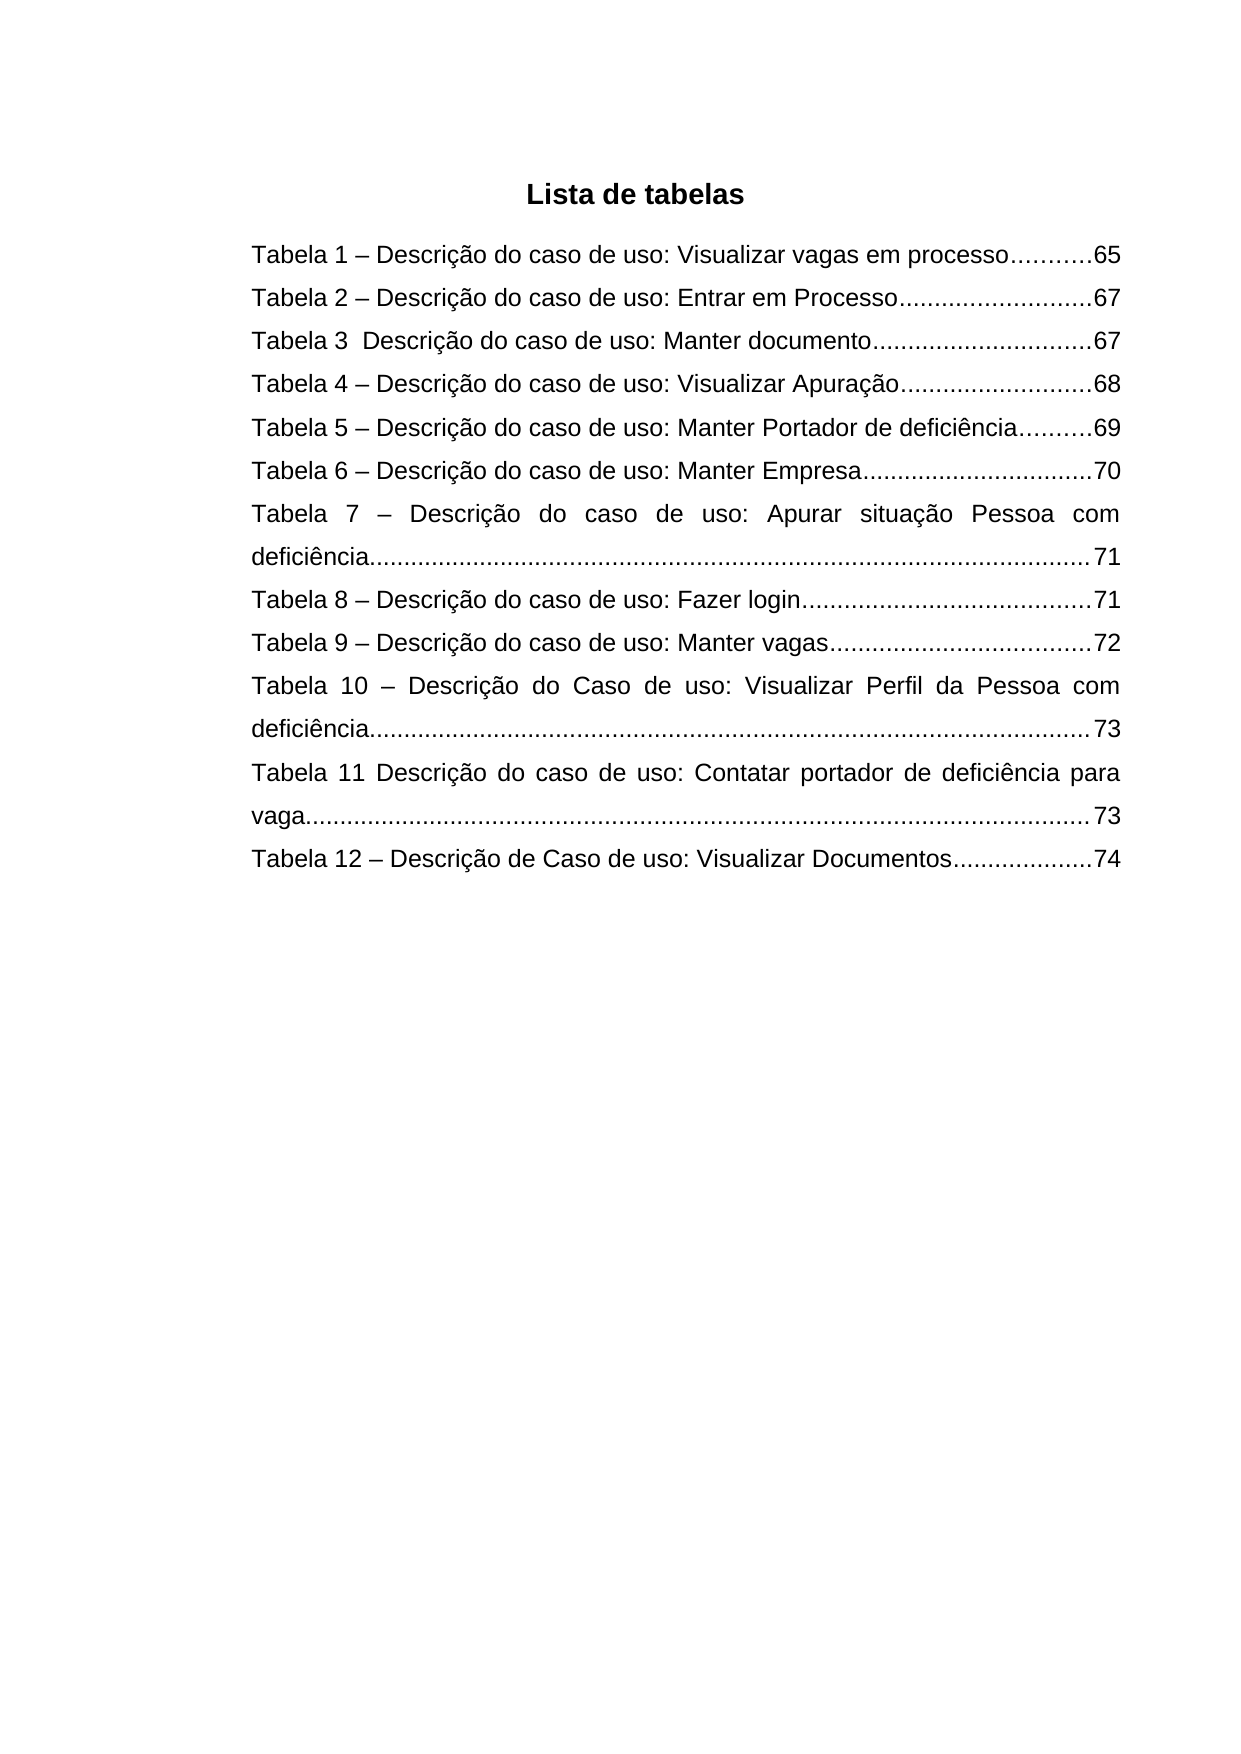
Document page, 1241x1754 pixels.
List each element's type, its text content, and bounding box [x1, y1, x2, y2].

text Tabela 4 – Descrição do caso de uso: Visualizar Apuração 68 [177, 369, 1122, 398]
text Tabela 10 – Descrição do Caso de uso: Visualizar Perfil da Pessoa com deficiência 73 [251, 671, 1122, 743]
text Tabela 8 – Descrição do caso de uso: Fazer login 71 [177, 585, 1122, 614]
text Tabela 6 – Descrição do caso de uso: Manter Empresa 70 [177, 456, 1122, 484]
text Tabela 3 Descrição do caso de uso: Manter documento 67 [177, 326, 1122, 355]
text Tabela 11 Descrição do caso de uso: Contatar portador de deficiência para vaga 73 [251, 757, 1122, 829]
text Tabela 2 – Descrição do caso de uso: Entrar em Processo 67 [177, 283, 1122, 312]
text Tabela 9 – Descrição do caso de uso: Manter vagas 72 [177, 628, 1122, 657]
text Tabela 12 – Descrição de Caso de uso: Visualizar Documentos 74 [177, 844, 1122, 872]
text Tabela 1 – Descrição do caso de uso: Visualizar vagas em processo 65 [177, 240, 1122, 269]
text Lista de tabelas [149, 177, 1122, 211]
text Tabela 7 – Descrição do caso de uso: Apurar situação Pessoa com deficiência 71 [251, 499, 1122, 571]
text Tabela 5 – Descrição do caso de uso: Manter Portador de deficiência 69 [177, 412, 1122, 441]
